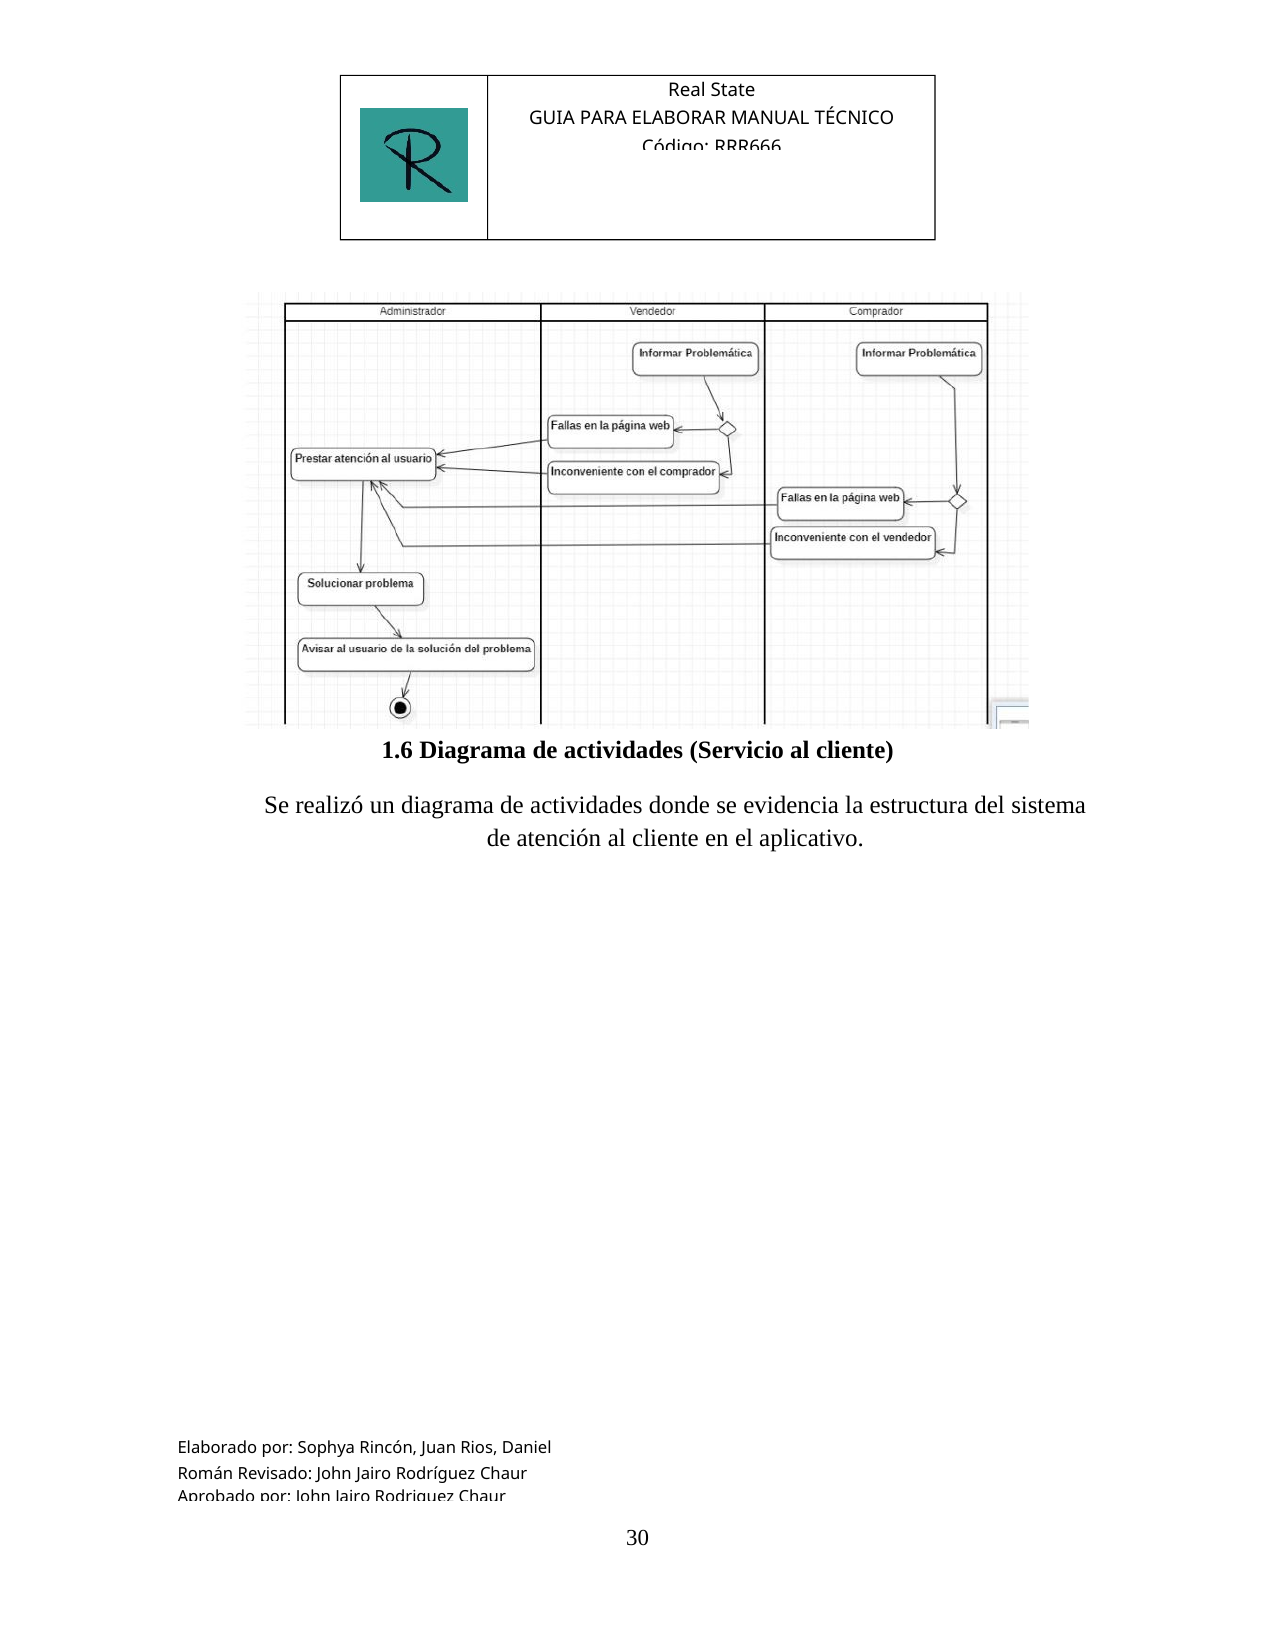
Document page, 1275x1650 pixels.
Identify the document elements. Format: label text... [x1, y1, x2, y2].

picture [241, 292, 1029, 729]
text Se realizó un diagrama de actividades donde se evidencia la estructura del sistema de atención al cliente en el aplicativo. [264, 790, 1087, 851]
picture [360, 108, 468, 202]
list Diagrama de actividades (Servicio al cliente) [381, 736, 1183, 764]
